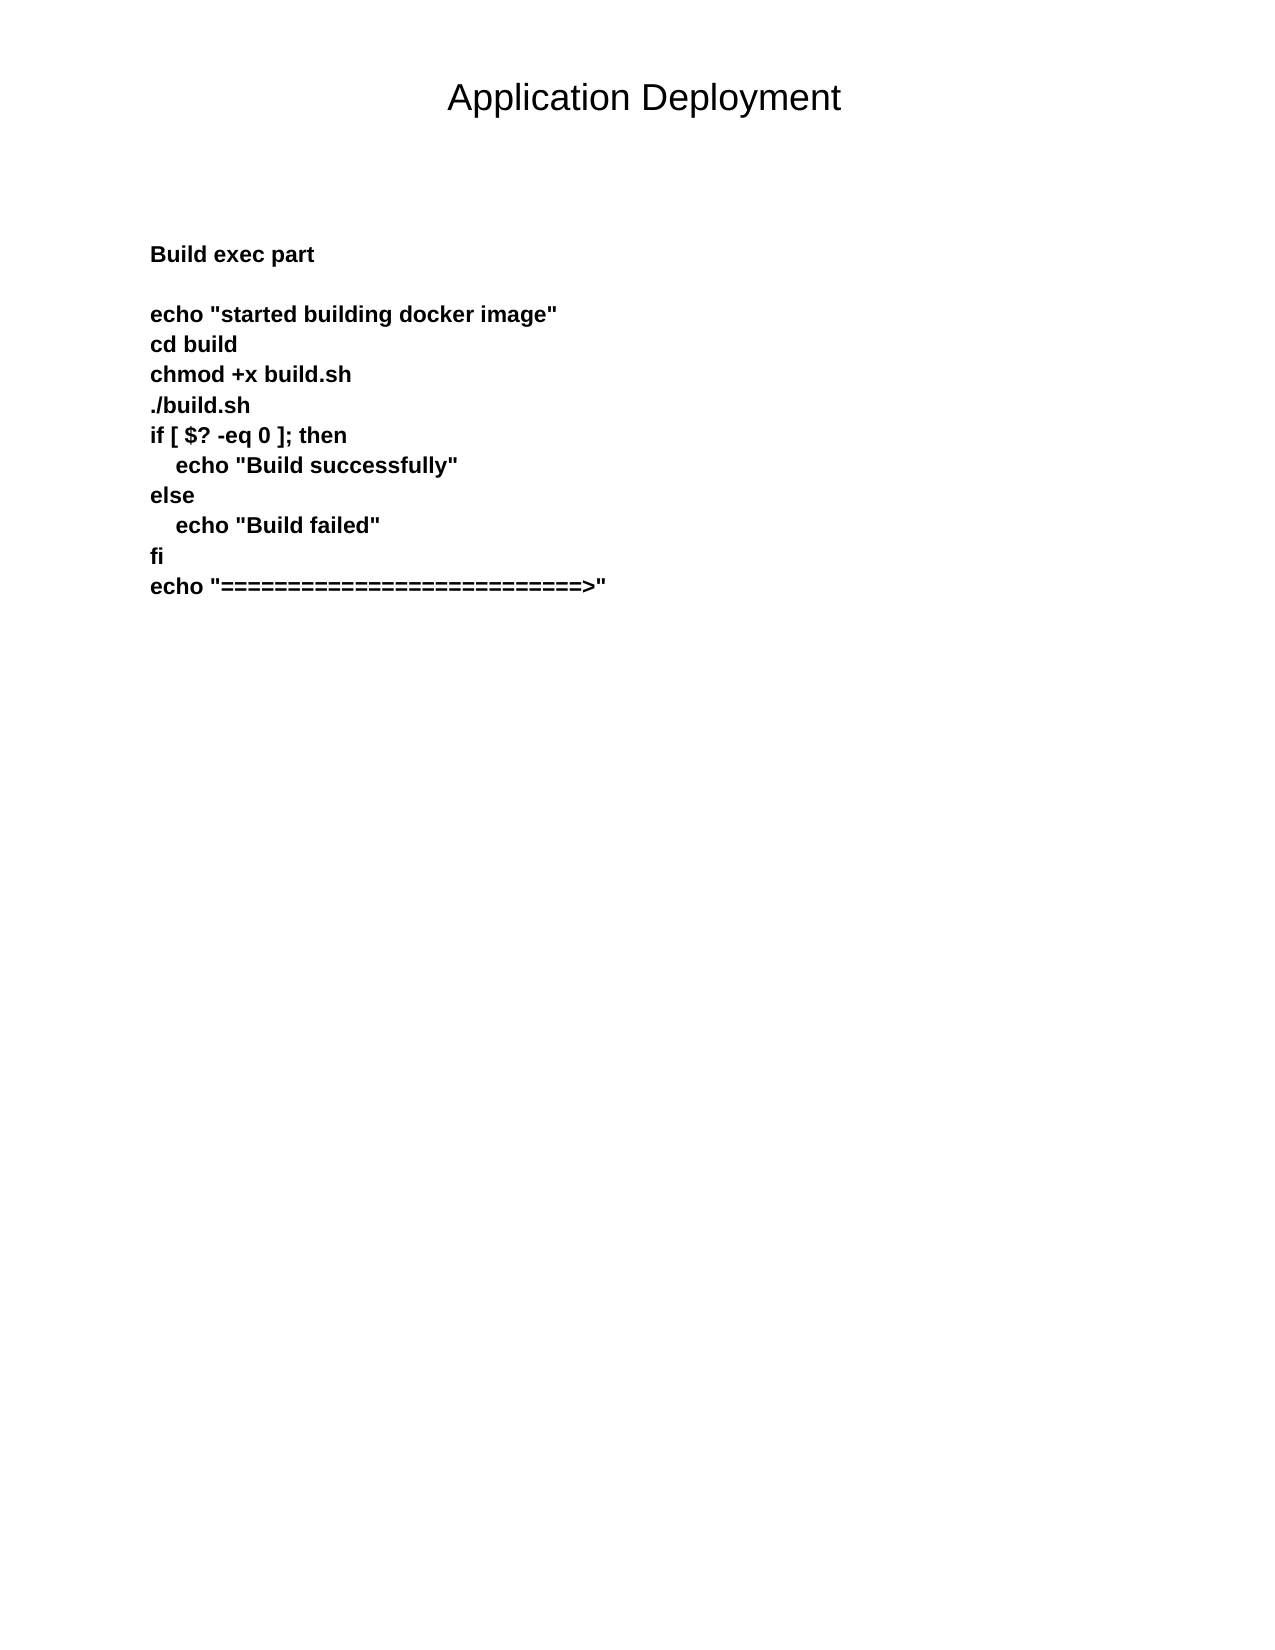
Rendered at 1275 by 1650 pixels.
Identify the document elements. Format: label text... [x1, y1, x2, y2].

text chmod +x build.sh [150, 361, 1125, 388]
text fi [150, 543, 1125, 569]
text else [150, 482, 1125, 509]
text echo "===========================>" [150, 573, 1125, 599]
text echo "started building docker image" [150, 301, 1125, 327]
text Build exec part [150, 241, 1125, 267]
text echo "Build failed" [150, 512, 1125, 539]
text cd build [150, 331, 1125, 358]
text echo "Build successfully" [150, 452, 1125, 478]
text ./build.sh [150, 392, 1125, 418]
text if [ $? -eq 0 ]; then [150, 422, 1125, 448]
